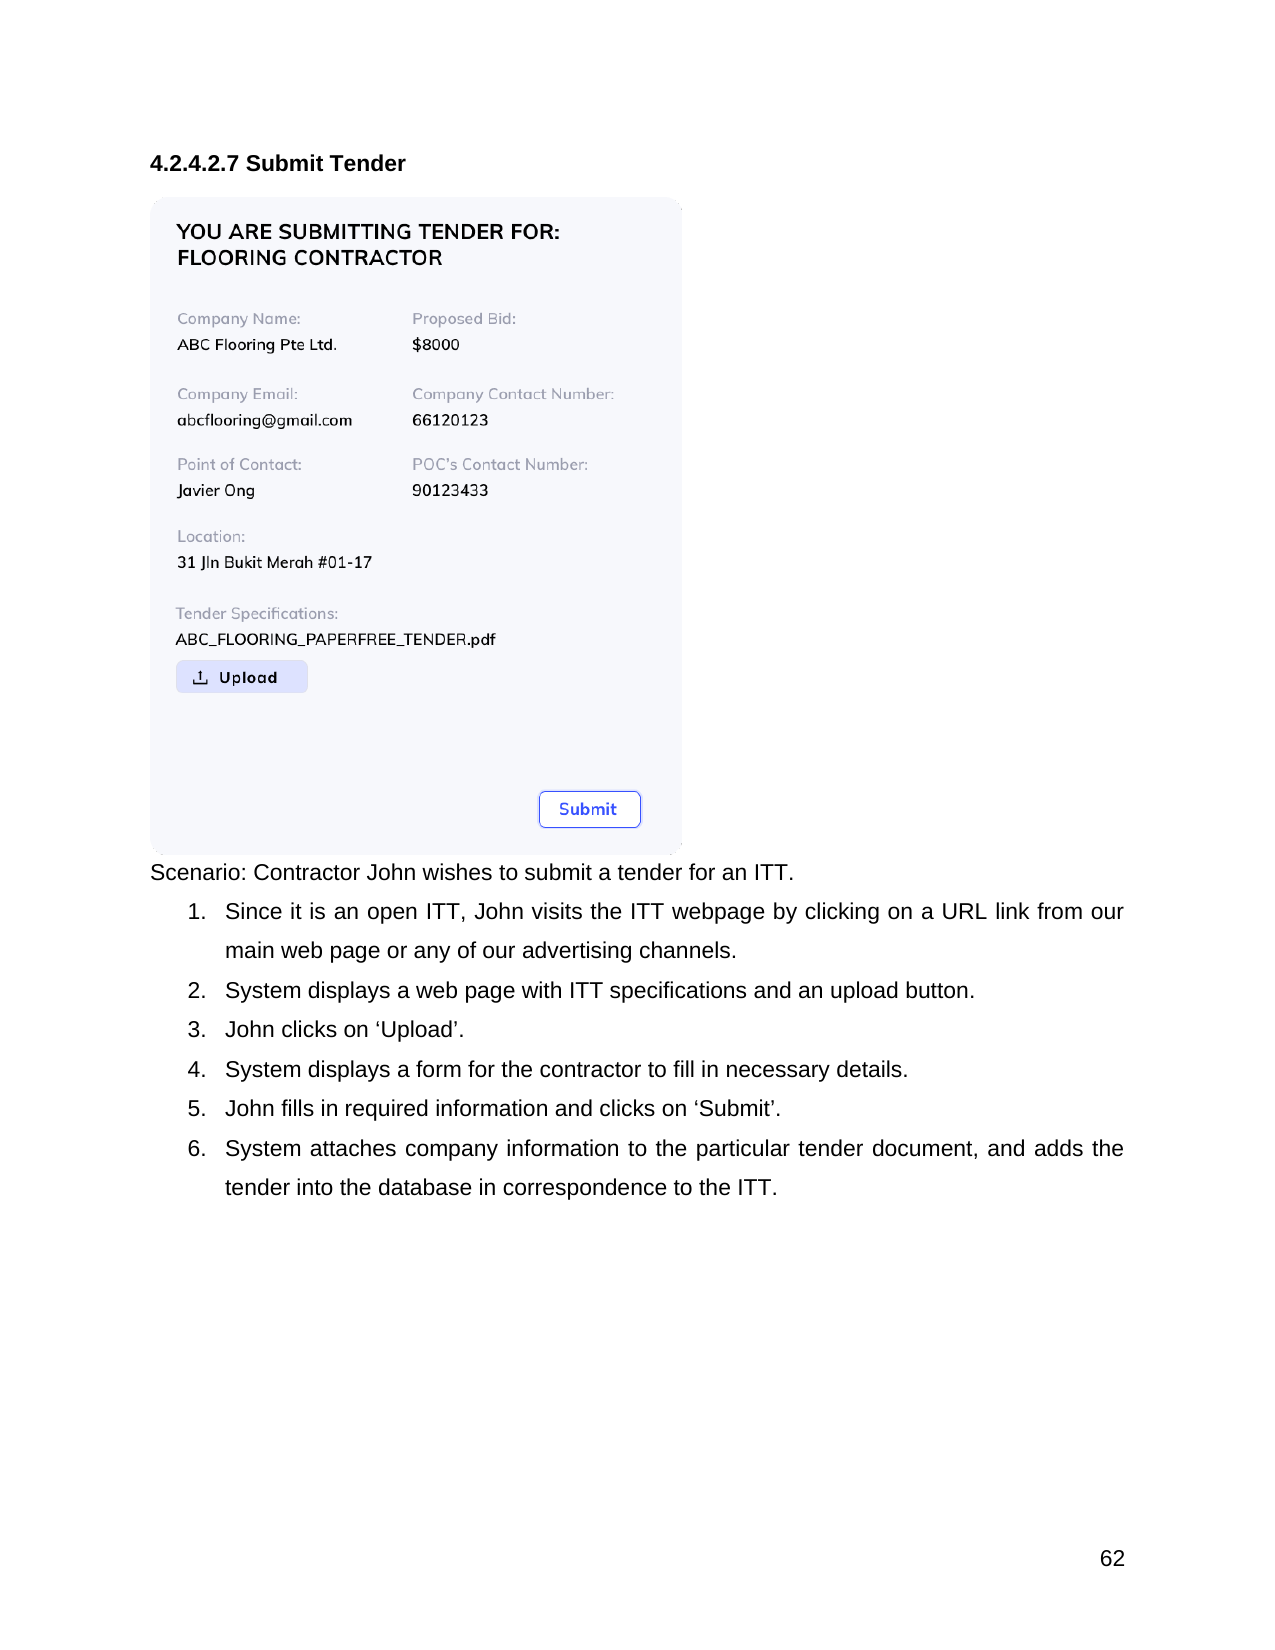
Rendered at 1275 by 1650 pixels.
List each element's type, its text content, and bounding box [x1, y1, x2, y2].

picture [150, 197, 682, 855]
list John fills in required information and clicks on ‘Submit’. [187, 1095, 1125, 1122]
list System displays a form for the contractor to fill in necessary details. [187, 1056, 1125, 1082]
list Since it is an open ITT, John visits the ITT webpage by clicking on a URL link from our main web page or any of our advertising channels. [187, 898, 1125, 964]
text Scenario: Contractor John wishes to submit a tender for an ITT. [150, 858, 1125, 885]
list John clicks on ‘Upload’. [187, 1016, 1125, 1043]
list System attaches company information to the particular tender document, and adds the tender into the database in correspondence to the ITT. [187, 1135, 1125, 1201]
subtitle 4.2.4.2.7 Submit Tender [150, 150, 1125, 176]
list System displays a web page with ITT specifications and an upload button. [187, 977, 1125, 1003]
